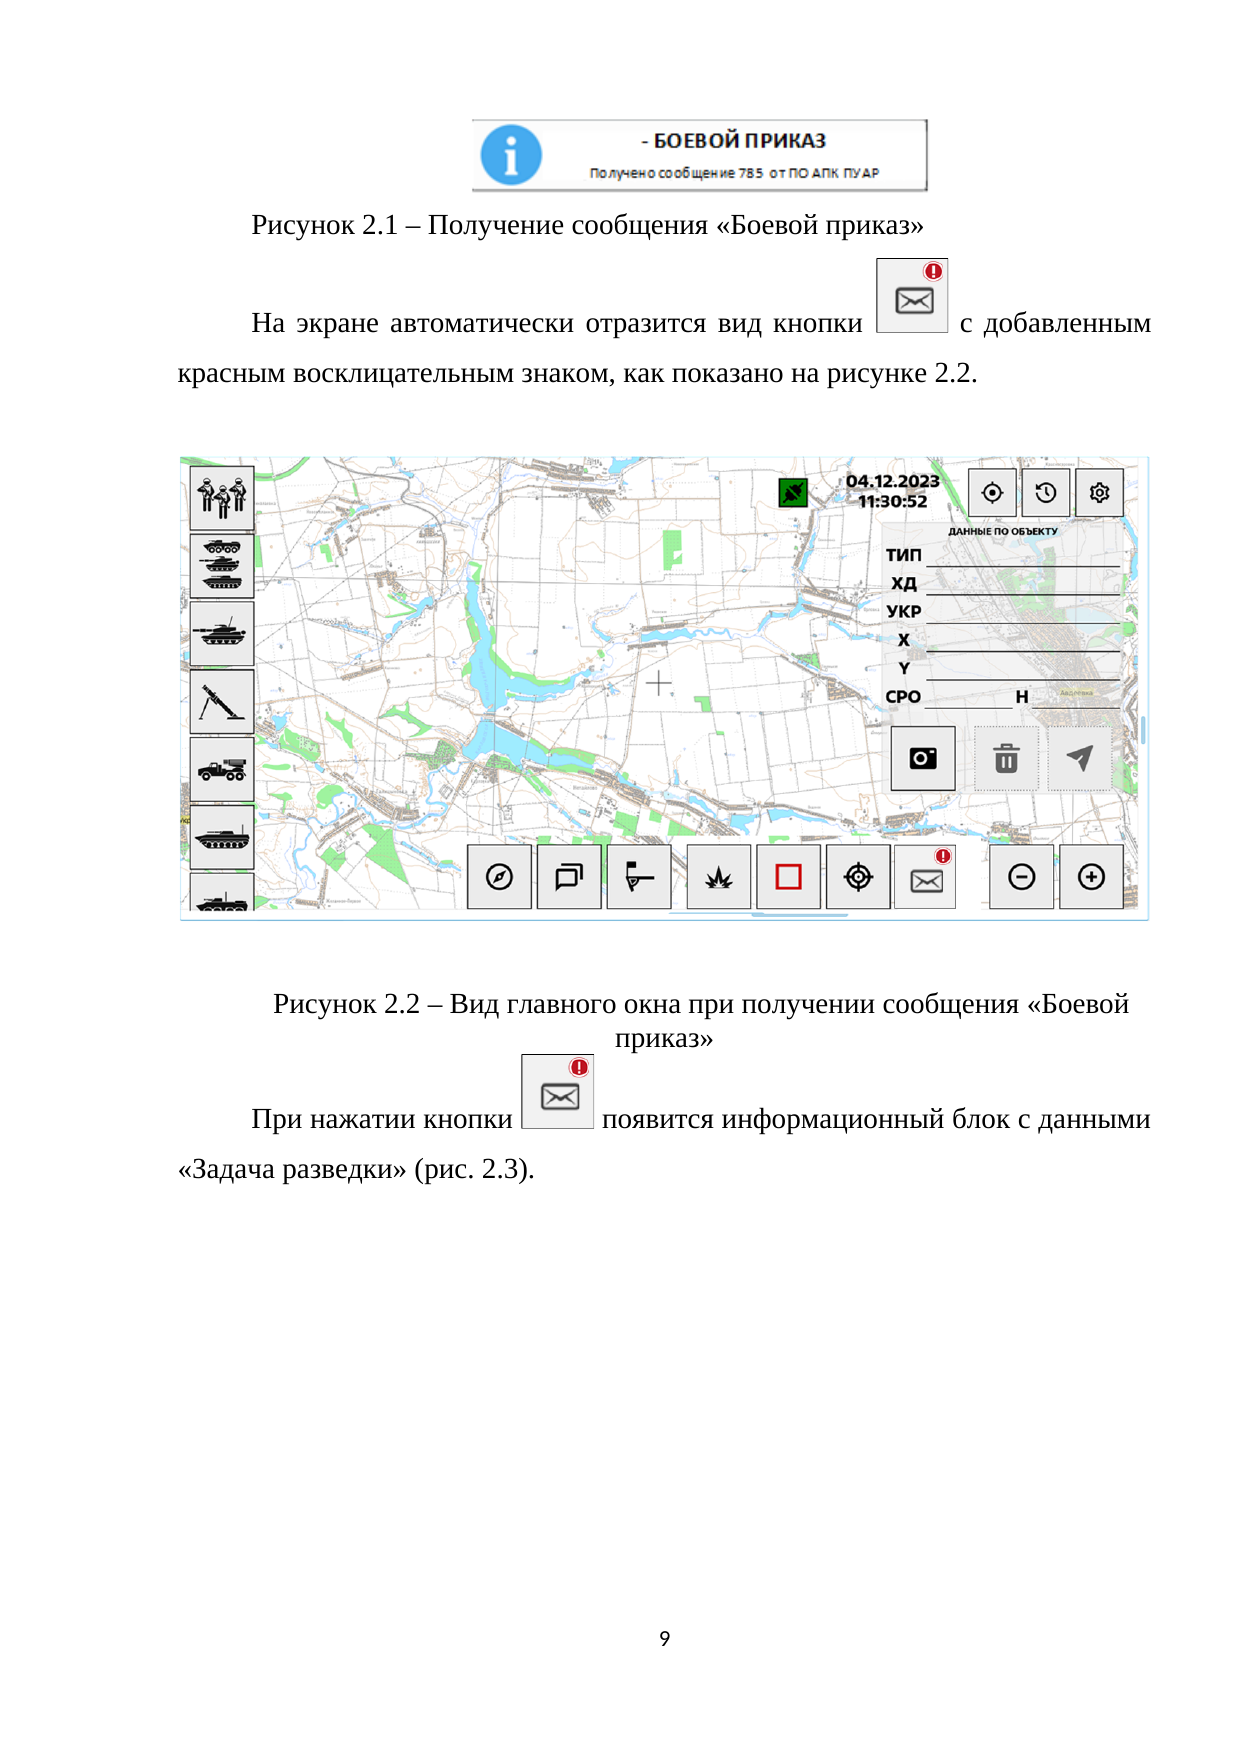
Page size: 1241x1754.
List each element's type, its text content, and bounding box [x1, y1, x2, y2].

picture [460, 118, 942, 194]
text Рисунок 2.2 – Вид главного окна при получении сообщения «Боевой приказ» [177, 986, 1152, 1053]
picture [875, 257, 949, 333]
text На экране автоматически отразится вид кнопки с добавленным красным восклицательным знаком, как показано на рисунке 2.2. [177, 257, 1152, 389]
picture [521, 1053, 595, 1129]
picture [177, 456, 1152, 922]
text Рисунок 2.1 – Получение сообщения «Боевой приказ» [177, 207, 1152, 241]
text При нажатии кнопки появится информационный блок с данными «Задача разведки» (рис. 2.3). [177, 1053, 1152, 1185]
